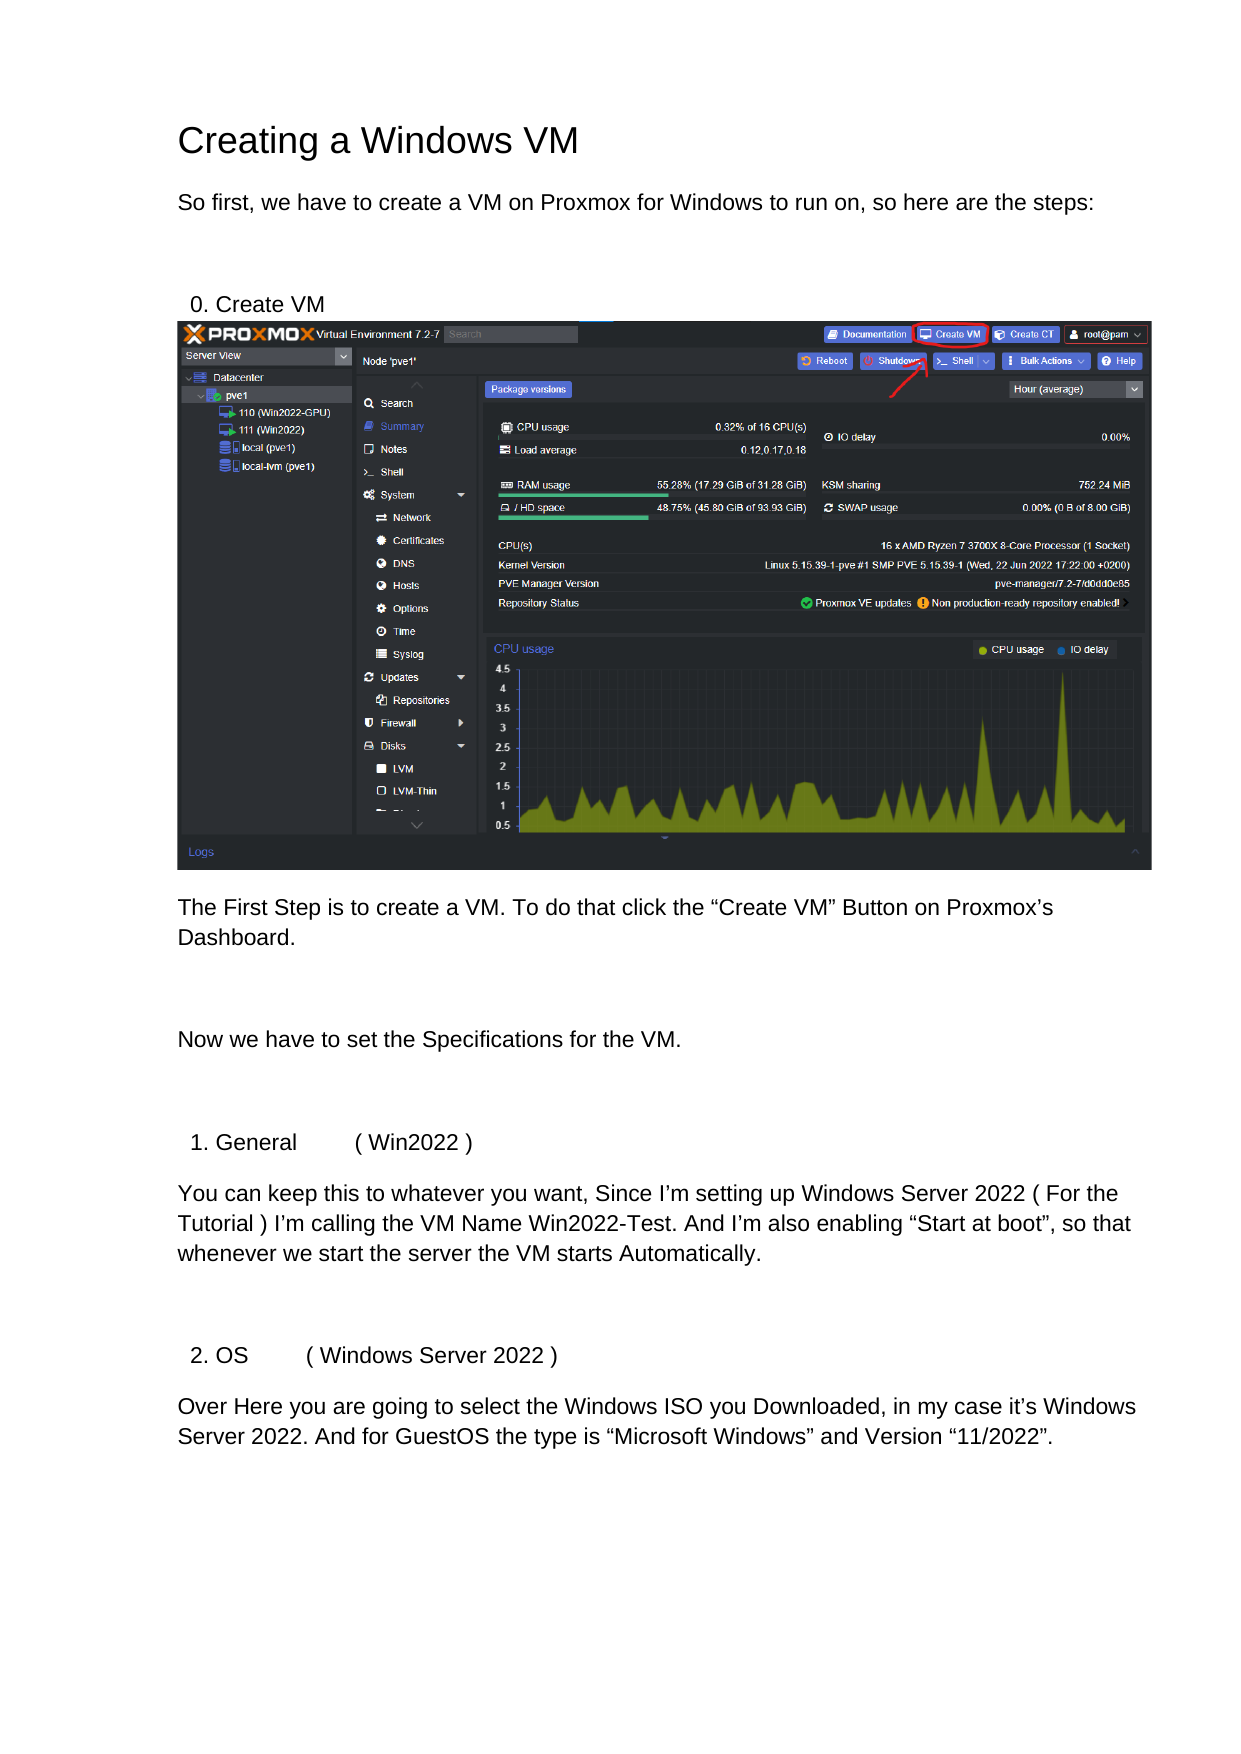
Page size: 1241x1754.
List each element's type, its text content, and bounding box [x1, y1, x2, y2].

text Over Here you are going to select the Windows ISO you Downloaded, in my case it’s Windows Server 2022. And for GuestOS the type is “Microsoft Windows” and Version “11/2022”. [177, 1393, 1152, 1449]
picture [177, 320, 1152, 870]
text You can keep this to whatever you want, Since I’m setting up Windows Server 2022 ( For the Tutorial ) I’m calling the VM Name Win2022-Test. And I’m also enabling “Start at boot”, so that whenever we start the server the VM starts Automatically. [177, 1179, 1152, 1266]
text 0. Create VM [177, 291, 1152, 320]
text Now we have to set the Specifications for the VM. [177, 1026, 1152, 1053]
text The First Step is to create a VM. To do that click the “Create VM” Button on Proxmox’s Dashboard. [177, 894, 1152, 951]
text So first, we have to create a VM on Proxmox for Windows to run on, so here are the steps: [177, 188, 1152, 215]
text 2. OS ( Windows Server 2022 ) [177, 1342, 1152, 1368]
text 1. General ( Win2022 ) [177, 1128, 1152, 1155]
text Creating a Windows VM [177, 118, 1152, 161]
